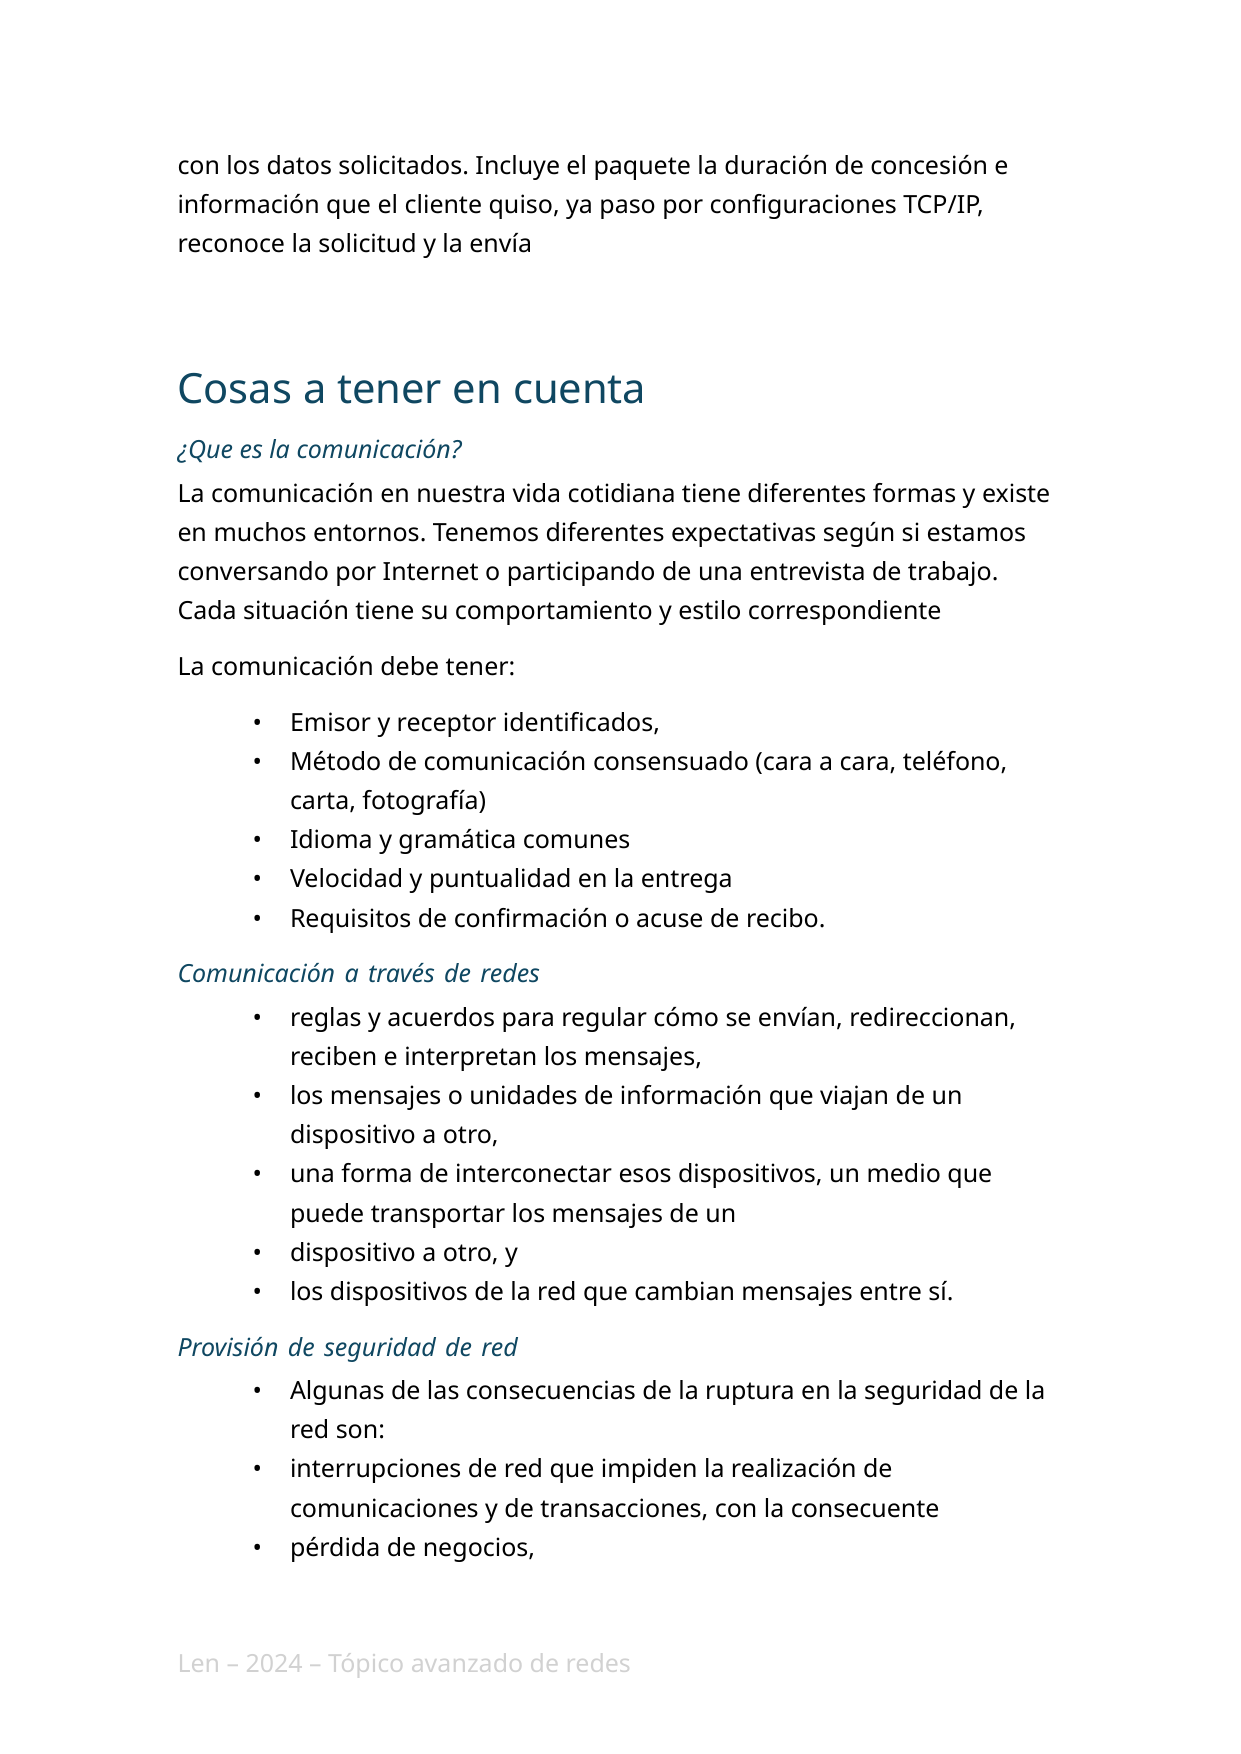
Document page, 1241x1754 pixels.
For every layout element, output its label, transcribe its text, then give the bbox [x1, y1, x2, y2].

subtitle Cosas a tener en cuenta [177, 358, 1063, 415]
list reglas y acuerdos para regular cómo se envían, redireccionan, reciben e interpretan los mensajes, [252, 999, 1063, 1073]
list pérdida de negocios, [252, 1529, 1063, 1563]
text La comunicación debe tener: [177, 649, 1063, 683]
list interrupciones de red que impiden la realización de comunicaciones y de transacciones, con la consecuente [252, 1451, 1063, 1524]
list dispositivo a otro, y [252, 1234, 1063, 1268]
list Velocidad y puntualidad en la entrega [252, 861, 1063, 895]
text La comunicación en nuestra vida cotidiana tiene diferentes formas y existe en muchos entornos. Tenemos diferentes expectativas según si estamos conversando por Internet o participando de una entrevista de trabajo. Cada situación tiene su comportamiento y estilo correspondiente [177, 475, 1063, 627]
list Idioma y gramática comunes [252, 822, 1063, 856]
list Emisor y receptor identificados, [252, 704, 1063, 738]
subtitle ¿Que es la comunicación? [177, 432, 1063, 466]
list Requisitos de confirmación o acuse de recibo. [252, 900, 1063, 934]
list los mensajes o unidades de información que viajan de un dispositivo a otro, [252, 1078, 1063, 1151]
subtitle Provisión de seguridad de red [177, 1329, 1063, 1363]
list una forma de interconectar esos dispositivos, un medio que puede transportar los mensajes de un [252, 1156, 1063, 1229]
subtitle Comunicación a través de redes [177, 956, 1063, 990]
list los dispositivos de la red que cambian mensajes entre sí. [252, 1274, 1063, 1308]
list Método de comunicación consensuado (cara a cara, teléfono, carta, fotografía) [252, 744, 1063, 817]
list Algunas de las consecuencias de la ruptura en la seguridad de la red son: [252, 1373, 1063, 1446]
